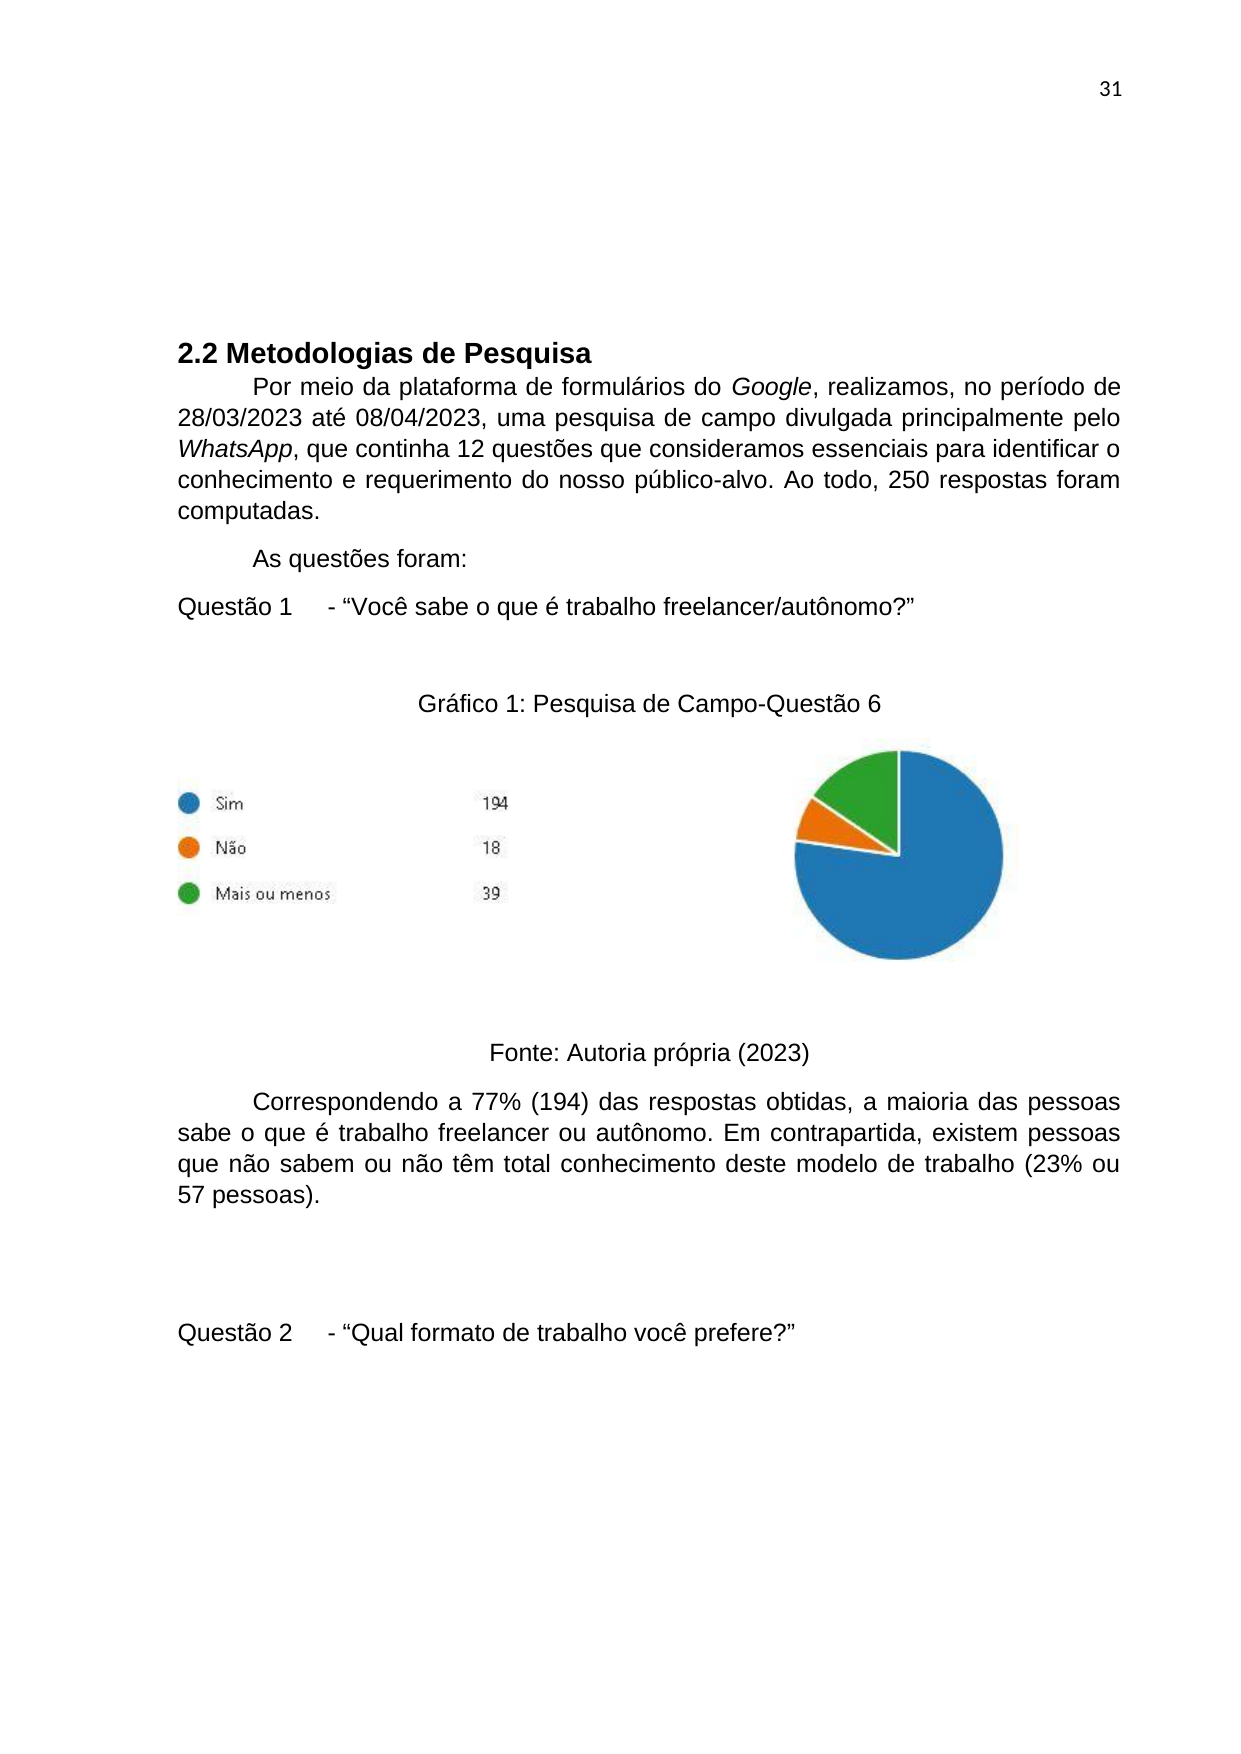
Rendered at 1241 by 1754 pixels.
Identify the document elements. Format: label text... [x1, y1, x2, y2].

text Fonte: Autoria própria (2023) [177, 1038, 1122, 1066]
text Questão 1 - “Você sabe o que é trabalho freelancer/autônomo?” [177, 592, 1122, 620]
text As questões foram: [177, 544, 1122, 572]
text Questão 2 - “Qual formato de trabalho você prefere?” [177, 1318, 1122, 1347]
text Correspondendo a 77% (194) das respostas obtidas, a maioria das pessoas sabe o que é trabalho freelancer ou autônomo. Em contrapartida, existem pessoas que não sabem ou não têm total conhecimento deste modelo de trabalho (23% ou 57 pessoas). [177, 1087, 1122, 1209]
subtitle 2.2 Metodologias de Pesquisa [177, 336, 1122, 369]
text Por meio da plataforma de formulários do Google, realizamos, no período de 28/03/2023 até 08/04/2023, uma pesquisa de campo divulgada principalmente pelo WhatsApp, que continha 12 questões que consideramos essenciais para identificar o conhecimento e requerimento do nosso público-alvo. Ao todo, 250 respostas foram computadas. [177, 372, 1122, 525]
picture [177, 738, 1019, 970]
text Gráfico 1: Pesquisa de Campo-Questão 6 [177, 689, 1122, 718]
